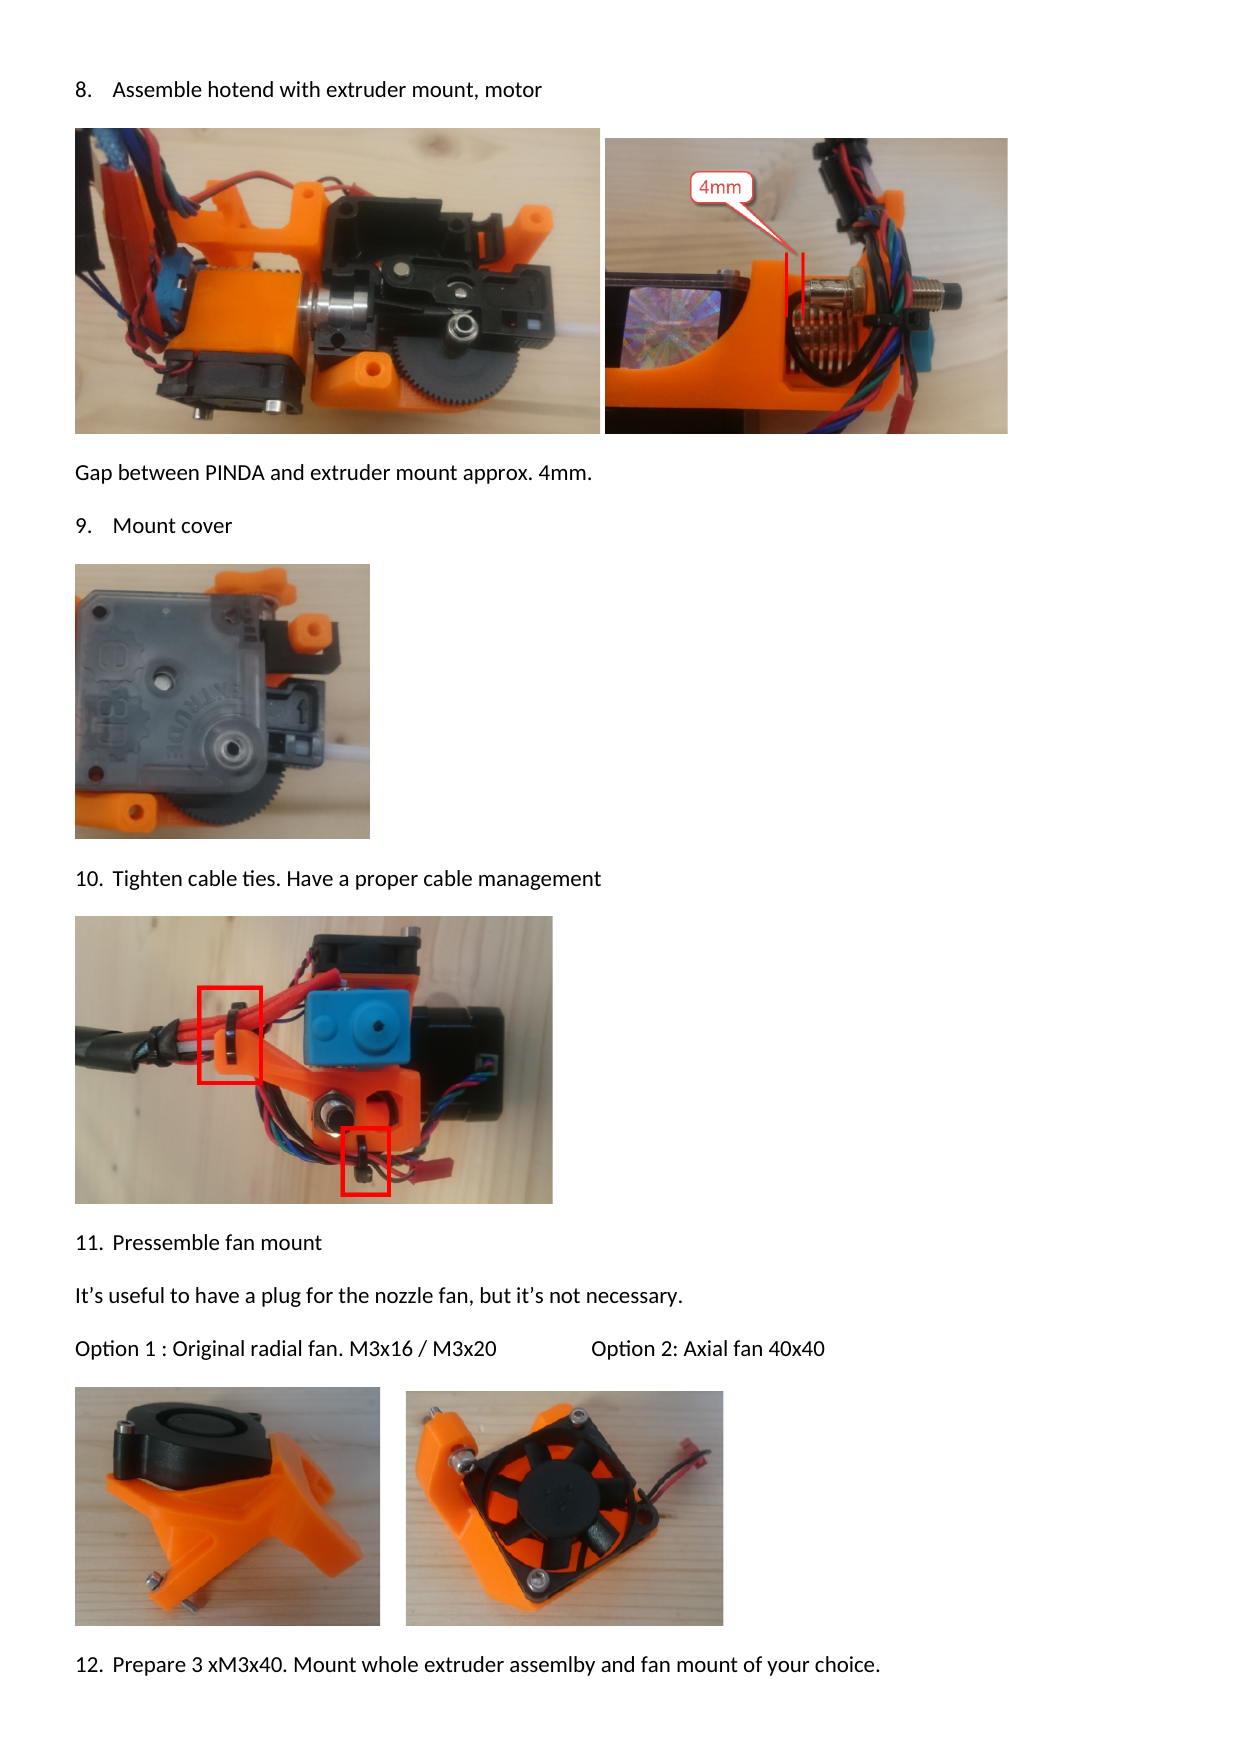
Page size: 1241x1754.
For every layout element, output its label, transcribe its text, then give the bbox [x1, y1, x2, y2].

picture [75, 128, 600, 434]
text Gap between PINDA and extruder mount approx. 4mm. [75, 458, 1165, 486]
text Option 1 : Original radial fan. M3x16 / M3x20 Option 2: Axial fan 40x40 [75, 1334, 1165, 1363]
picture [605, 138, 1008, 434]
list Assemble hotend with extruder mount, motor [75, 75, 1165, 103]
list Prepare 3 xM3x40. Mount whole extruder assemlby and fan mount of your choice. [75, 1650, 1165, 1678]
picture [405, 1391, 724, 1626]
list Pressemble fan mount [75, 1228, 1165, 1257]
picture [75, 1387, 381, 1626]
picture [75, 916, 553, 1204]
list Tighten cable ties. Have a proper cable management [75, 864, 1165, 892]
picture [75, 564, 370, 839]
list Mount cover [75, 511, 1165, 539]
text It’s useful to have a plug for the nozzle fan, but it’s not necessary. [75, 1282, 1165, 1309]
